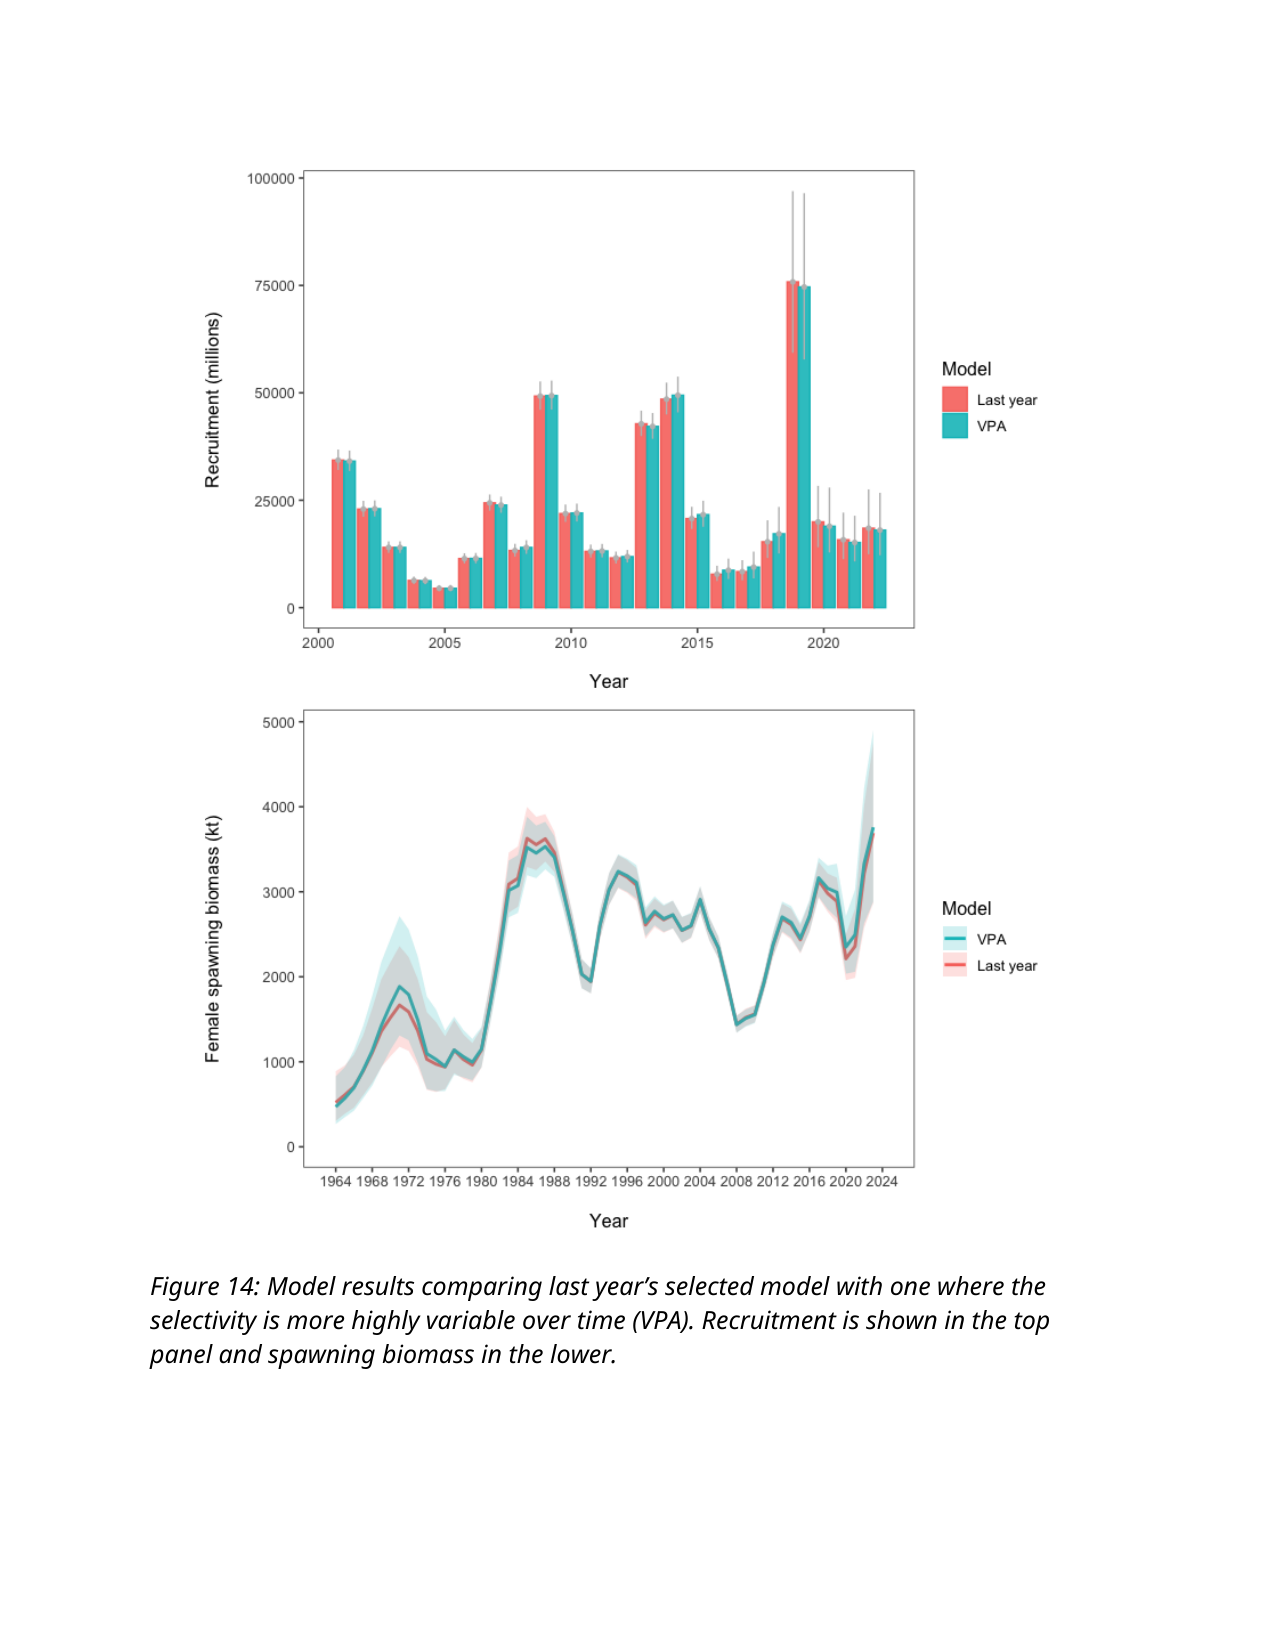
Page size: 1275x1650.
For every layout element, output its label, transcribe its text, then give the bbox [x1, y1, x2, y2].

picture [188, 153, 1064, 1248]
table_header Figure 14: Model results comparing last year’s selected model with one where the selectivity is more highly variable over time (VPA). Recruitment is shown in the top panel and spawning biomass in the lower. [139, 150, 1114, 1383]
